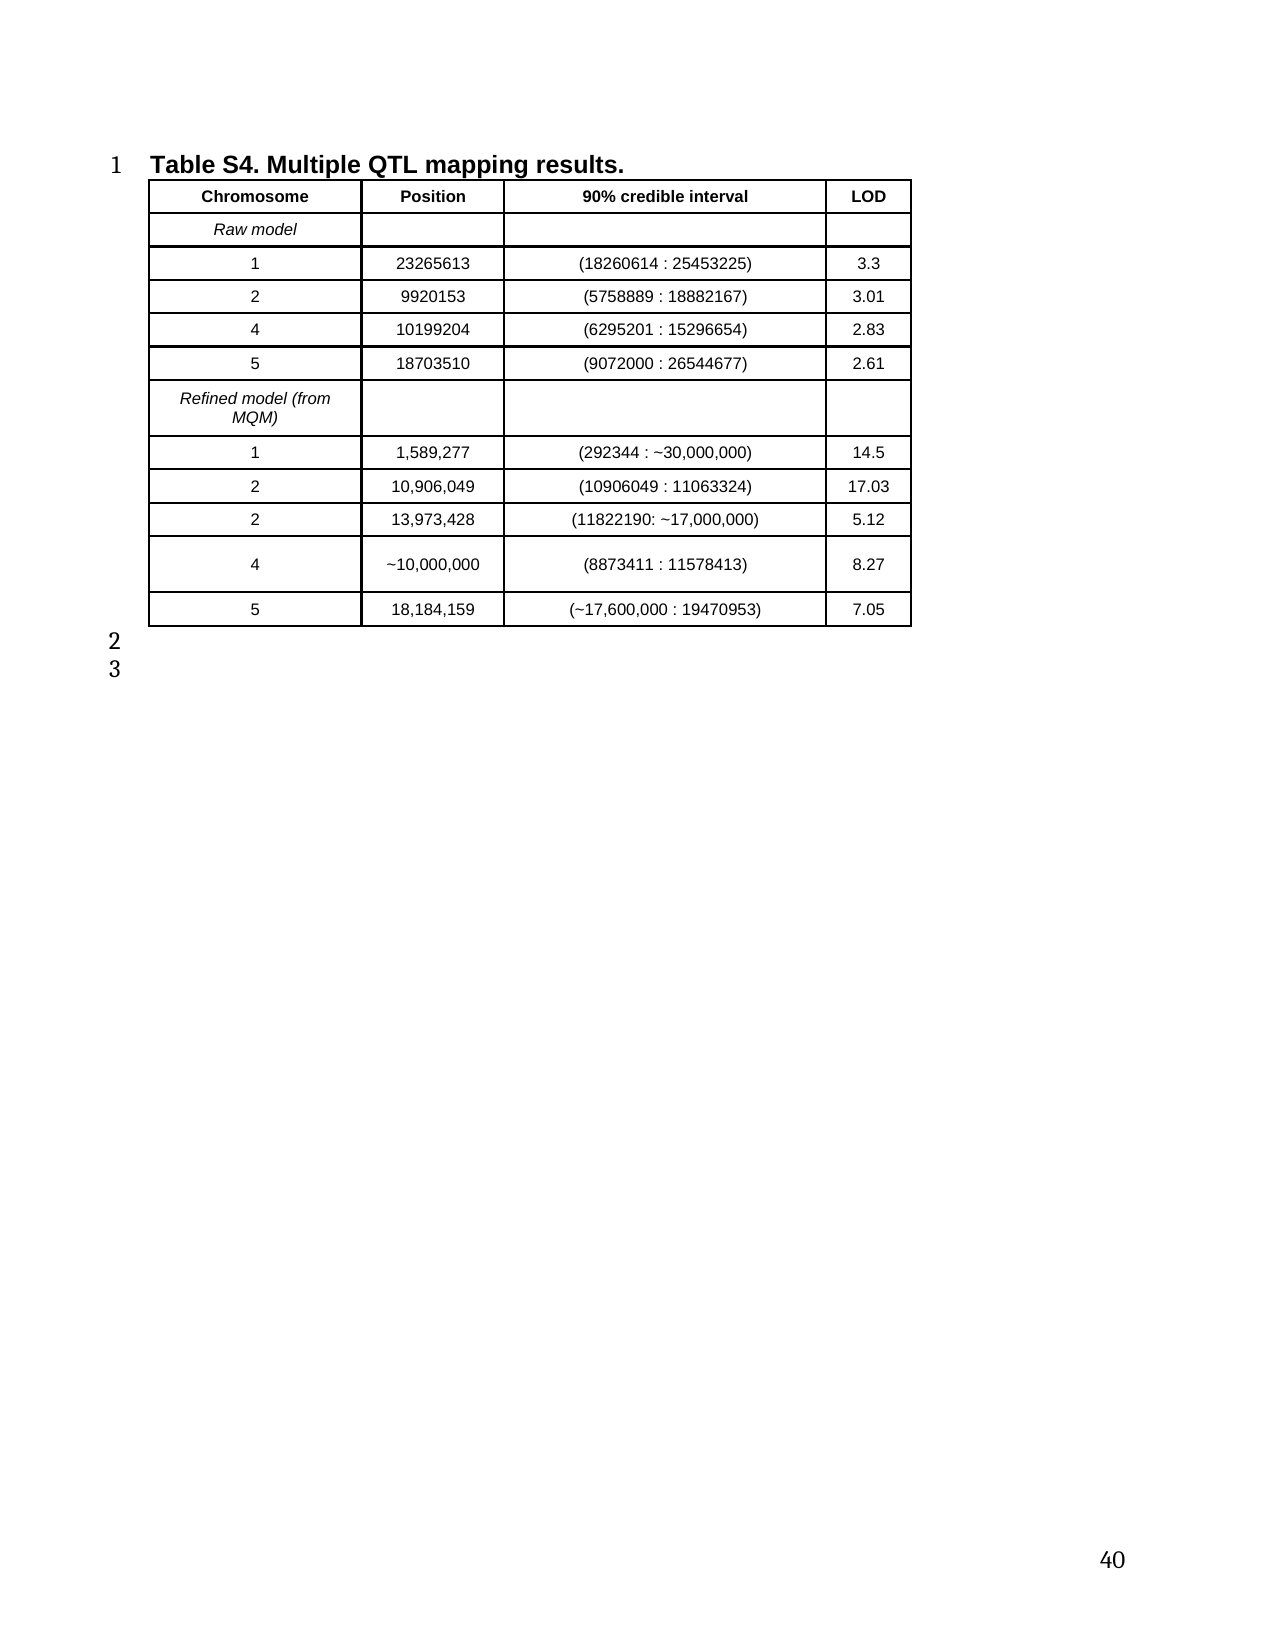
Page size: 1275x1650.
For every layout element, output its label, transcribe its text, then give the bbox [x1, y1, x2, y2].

table_cell (6295201 : 15296654) [505, 314, 825, 345]
table_cell [363, 381, 503, 435]
table_cell 8.27 [827, 537, 910, 591]
table_header Chromosome [150, 181, 360, 212]
table_cell Refined model (from MQM) [150, 381, 360, 435]
table_cell 2.61 [827, 348, 910, 379]
table_cell 10199204 [363, 314, 503, 345]
table_cell 9920153 [363, 281, 503, 312]
table_cell 2.83 [827, 314, 910, 345]
table_cell 3.3 [827, 248, 910, 279]
table_cell [827, 381, 910, 435]
table_cell 23265613 [363, 248, 503, 279]
table_cell [363, 214, 503, 245]
table_cell [505, 214, 825, 245]
table_cell Raw model [150, 214, 360, 245]
table_cell 2 [150, 470, 360, 502]
table_cell 5 [150, 348, 360, 379]
table_cell 5 [150, 593, 360, 624]
text Table S4. Multiple QTL mapping results. [150, 150, 1125, 179]
table_cell ~10,000,000 [363, 537, 503, 591]
table_cell 1,589,277 [363, 437, 503, 468]
table_header 90% credible interval [505, 181, 825, 212]
table_cell (5758889 : 18882167) [505, 281, 825, 312]
table_cell 1 [150, 437, 360, 468]
table_cell [505, 381, 825, 435]
table_cell 5.12 [827, 504, 910, 535]
table_cell (10906049 : 11063324) [505, 470, 825, 502]
table_cell (292344 : ~30,000,000) [505, 437, 825, 468]
table_cell 18,184,159 [363, 593, 503, 624]
table_cell 4 [150, 537, 360, 591]
table_cell [827, 214, 910, 245]
table_header LOD [827, 181, 910, 212]
table_cell 17.03 [827, 470, 910, 502]
table_cell 18703510 [363, 348, 503, 379]
table_cell (~17,600,000 : 19470953) [505, 593, 825, 624]
table_cell 1 [150, 248, 360, 279]
table_cell (8873411 : 11578413) [505, 537, 825, 591]
table_cell 2 [150, 281, 360, 312]
table_cell 13,973,428 [363, 504, 503, 535]
table_cell 3.01 [827, 281, 910, 312]
table_cell 7.05 [827, 593, 910, 624]
table_cell 14.5 [827, 437, 910, 468]
table_cell 2 [150, 504, 360, 535]
table_header Position [363, 181, 503, 212]
table_cell (9072000 : 26544677) [505, 348, 825, 379]
table_cell (18260614 : 25453225) [505, 248, 825, 279]
table_cell 10,906,049 [363, 470, 503, 502]
table_cell (11822190: ~17,000,000) [505, 504, 825, 535]
table_cell 4 [150, 314, 360, 345]
